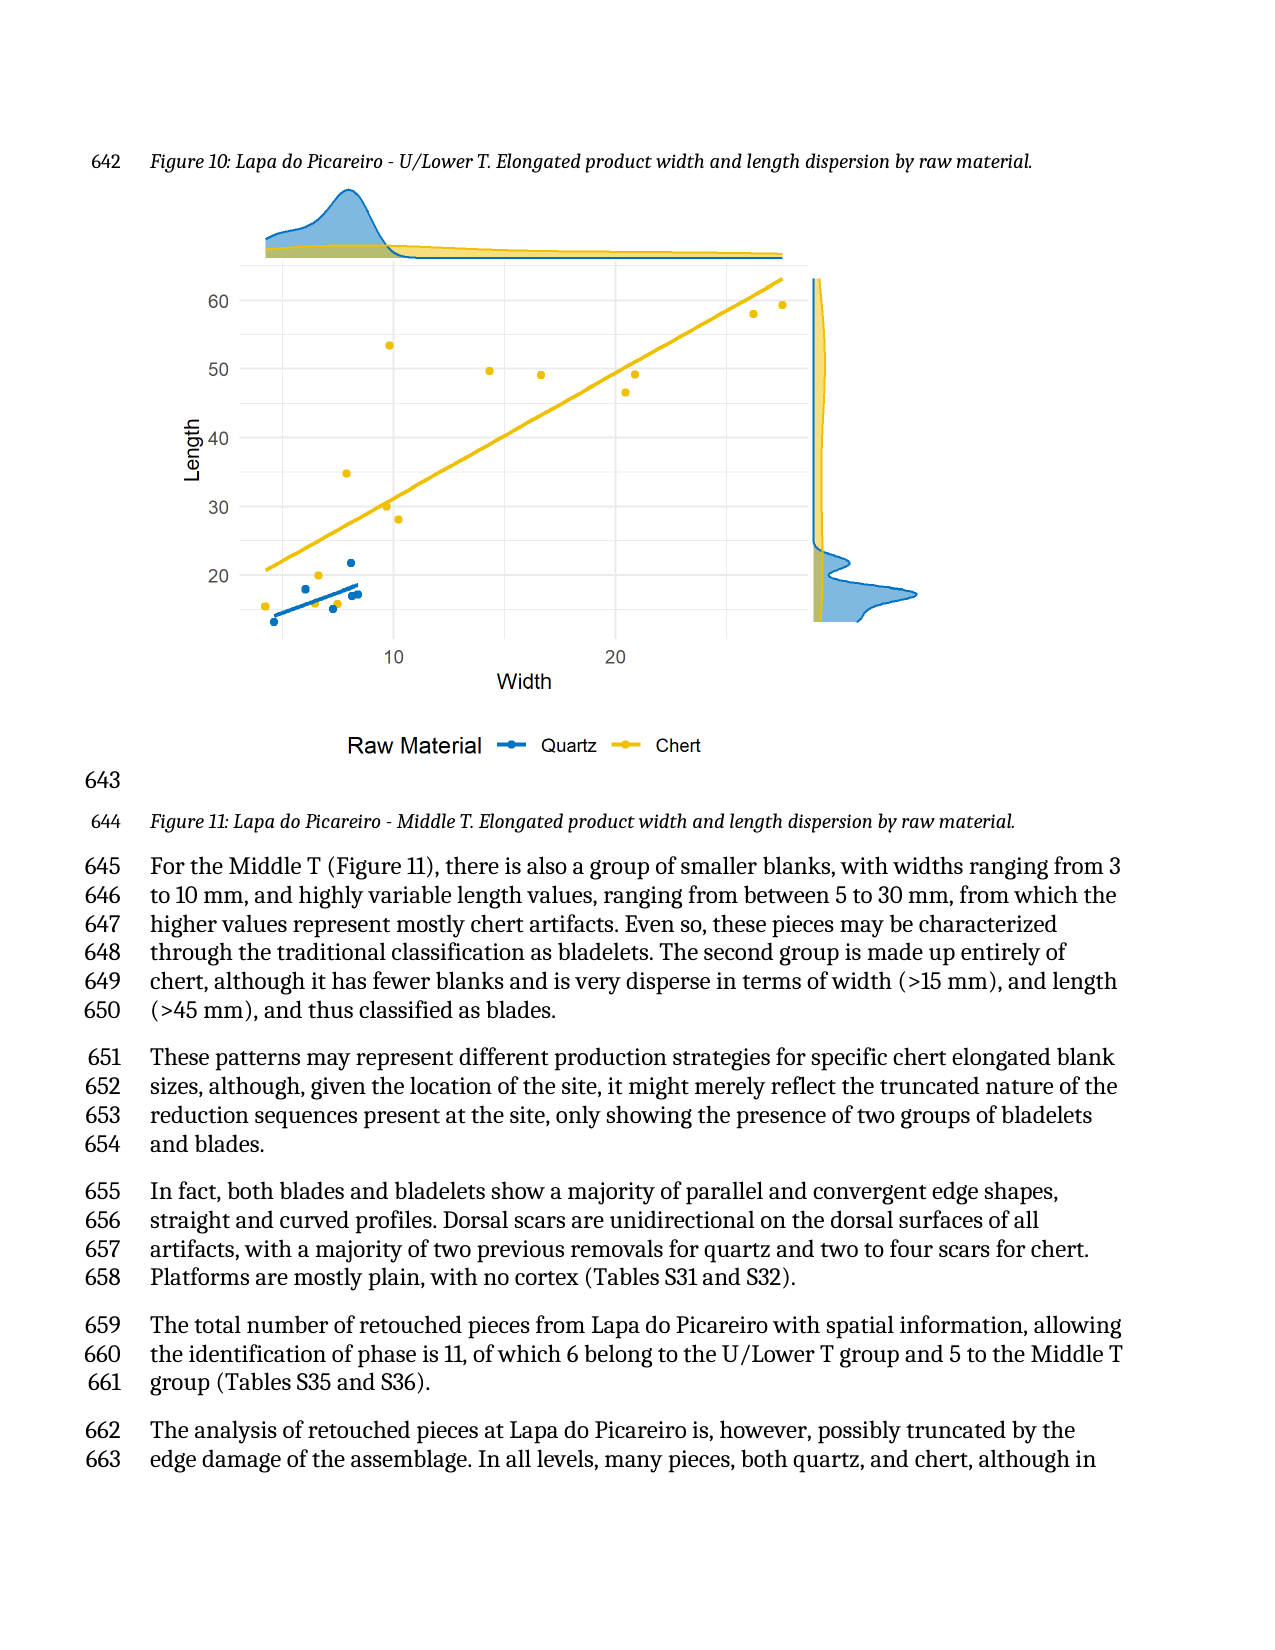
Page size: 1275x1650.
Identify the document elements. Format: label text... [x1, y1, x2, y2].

text Figure 10: Lapa do Picareiro - U/Lower T. Elongated product width and length dispersion by raw material. [150, 150, 1125, 174]
picture [168, 186, 922, 789]
text The total number of retouched pieces from Lapa do Picareiro with spatial information, allowing the identification of phase is 11, of which 6 belong to the U/Lower T group and 5 to the Middle T group (Tables S35 and S36). [150, 1311, 1125, 1397]
text For the Middle T (Figure 11), there is also a group of smaller blanks, with widths ranging from 3 to 10 mm, and highly variable length values, ranging from between 5 to 30 mm, from which the higher values represent mostly chert artifacts. Even so, these pieces may be characterized through the traditional classification as bladelets. The second group is made up entirely of chert, although it has fewer blanks and is very disperse in terms of width (>15 mm), and length (>45 mm), and thus classified as blades. [150, 852, 1125, 1024]
text These patterns may represent different production strategies for specific chert elongated blank sizes, although, given the location of the site, it might merely reflect the truncated nature of the reduction sequences present at the site, only showing the presence of two groups of bladelets and blades. [150, 1043, 1125, 1158]
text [150, 1416, 1125, 1473]
text Figure 11: Lapa do Picareiro - Middle T. Elongated product width and length dispersion by raw material. [150, 809, 1125, 833]
text In fact, both blades and bladelets show a majority of parallel and convergent edge shapes, straight and curved profiles. Dorsal scars are unidirectional on the dorsal surfaces of all artifacts, with a majority of two previous removals for quartz and two to four scars for chert. Platforms are mostly plain, with no cortex (Tables S31 and S32). [150, 1177, 1125, 1292]
